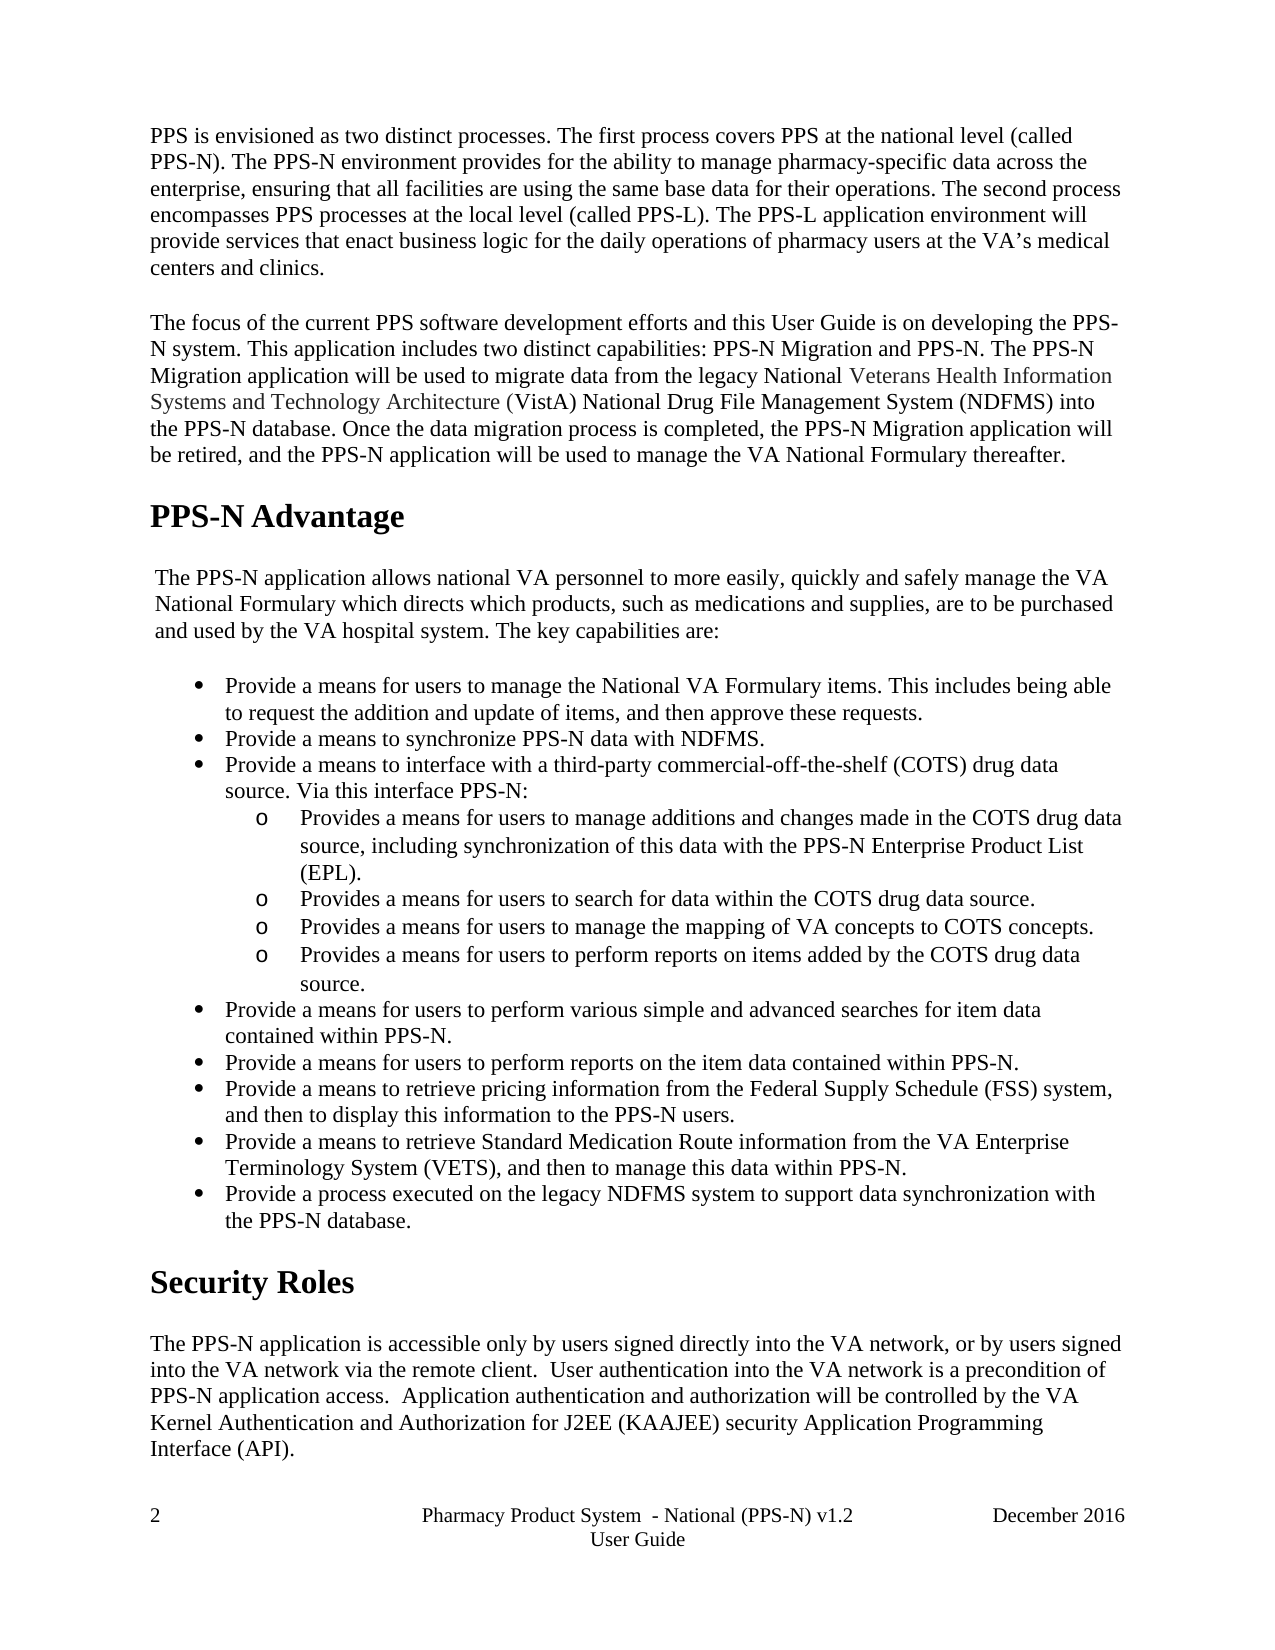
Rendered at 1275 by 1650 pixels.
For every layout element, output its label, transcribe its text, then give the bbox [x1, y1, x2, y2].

list Provide a means to retrieve pricing information from the Federal Supply Schedule (FSS) system, and then to display this information to the PPS-N users. [195, 1075, 1125, 1128]
text The PPS-N application allows national VA personnel to more easily, quickly and safely manage the VA National Formulary which directs which products, such as medications and supplies, are to be purchased and used by the VA hospital system. The key capabilities are: [154, 564, 1125, 643]
text The PPS-N application is accessible only by users signed directly into the VA network, or by users signed into the VA network via the remote client. User authentication into the VA network is a precondition of PPS-N application access. Application authentication and authorization will be controlled by the VA Kernel Authentication and Authorization for J2EE (KAAJEE) security Application Programming Interface (API). [150, 1330, 1125, 1462]
list Provide a means for users to perform various simple and advanced searches for item data contained within PPS-N. [195, 996, 1125, 1049]
subtitle PPS-N Advantage [150, 496, 1125, 535]
list Provide a means for users to perform reports on the item data contained within PPS-N. [195, 1049, 1125, 1075]
list Provide a process executed on the legacy NDFMS system to support data synchronization with the PPS-N database. [195, 1180, 1125, 1233]
list Provide a means to synchronize PPS-N data with NDFMS. [195, 725, 1125, 751]
list Provides a means for users to manage additions and changes made in the COTS drug data source, including synchronization of this data with the PPS-N Enterprise Product List (EPL). [255, 804, 1125, 885]
list Provides a means for users to perform reports on items added by the COTS drug data source. [255, 941, 1125, 996]
list Provides a means for users to manage the mapping of VA concepts to COTS concepts. [255, 913, 1125, 941]
text PPS is envisioned as two distinct processes. The first process covers PPS at the national level (called PPS-N). The PPS-N environment provides for the ability to manage pharmacy-specific data across the enterprise, ensuring that all facilities are using the same base data for their operations. The second process encompasses PPS processes at the local level (called PPS-L). The PPS-L application environment will provide services that enact business logic for the daily operations of pharmacy users at the VA’s medical centers and clinics. [150, 122, 1125, 280]
list Provide a means for users to manage the National VA Formulary items. This includes being able to request the addition and update of items, and then approve these requests. [195, 672, 1125, 725]
list Provide a means to interface with a third-party commercial-off-the-shelf (COTS) drug data source. Via this interface PPS-N: [195, 751, 1125, 804]
subtitle Security Roles [150, 1262, 1125, 1301]
list Provide a means to retrieve Standard Medication Route information from the VA Enterprise Terminology System (VETS), and then to manage this data within PPS-N. [195, 1128, 1125, 1180]
text The focus of the current PPS software development efforts and this User Guide is on developing the PPS-N system. This application includes two distinct capabilities: PPS-N Migration and PPS-N. The PPS-N Migration application will be used to migrate data from the legacy National Veterans Health Information Systems and Technology Architecture (VistA) National Drug File Management System (NDFMS) into the PPS-N database. Once the data migration process is completed, the PPS-N Migration application will be retired, and the PPS-N application will be used to manage the VA National Formulary thereafter. [150, 309, 1125, 467]
list Provides a means for users to search for data within the COTS drug data source. [255, 885, 1125, 913]
